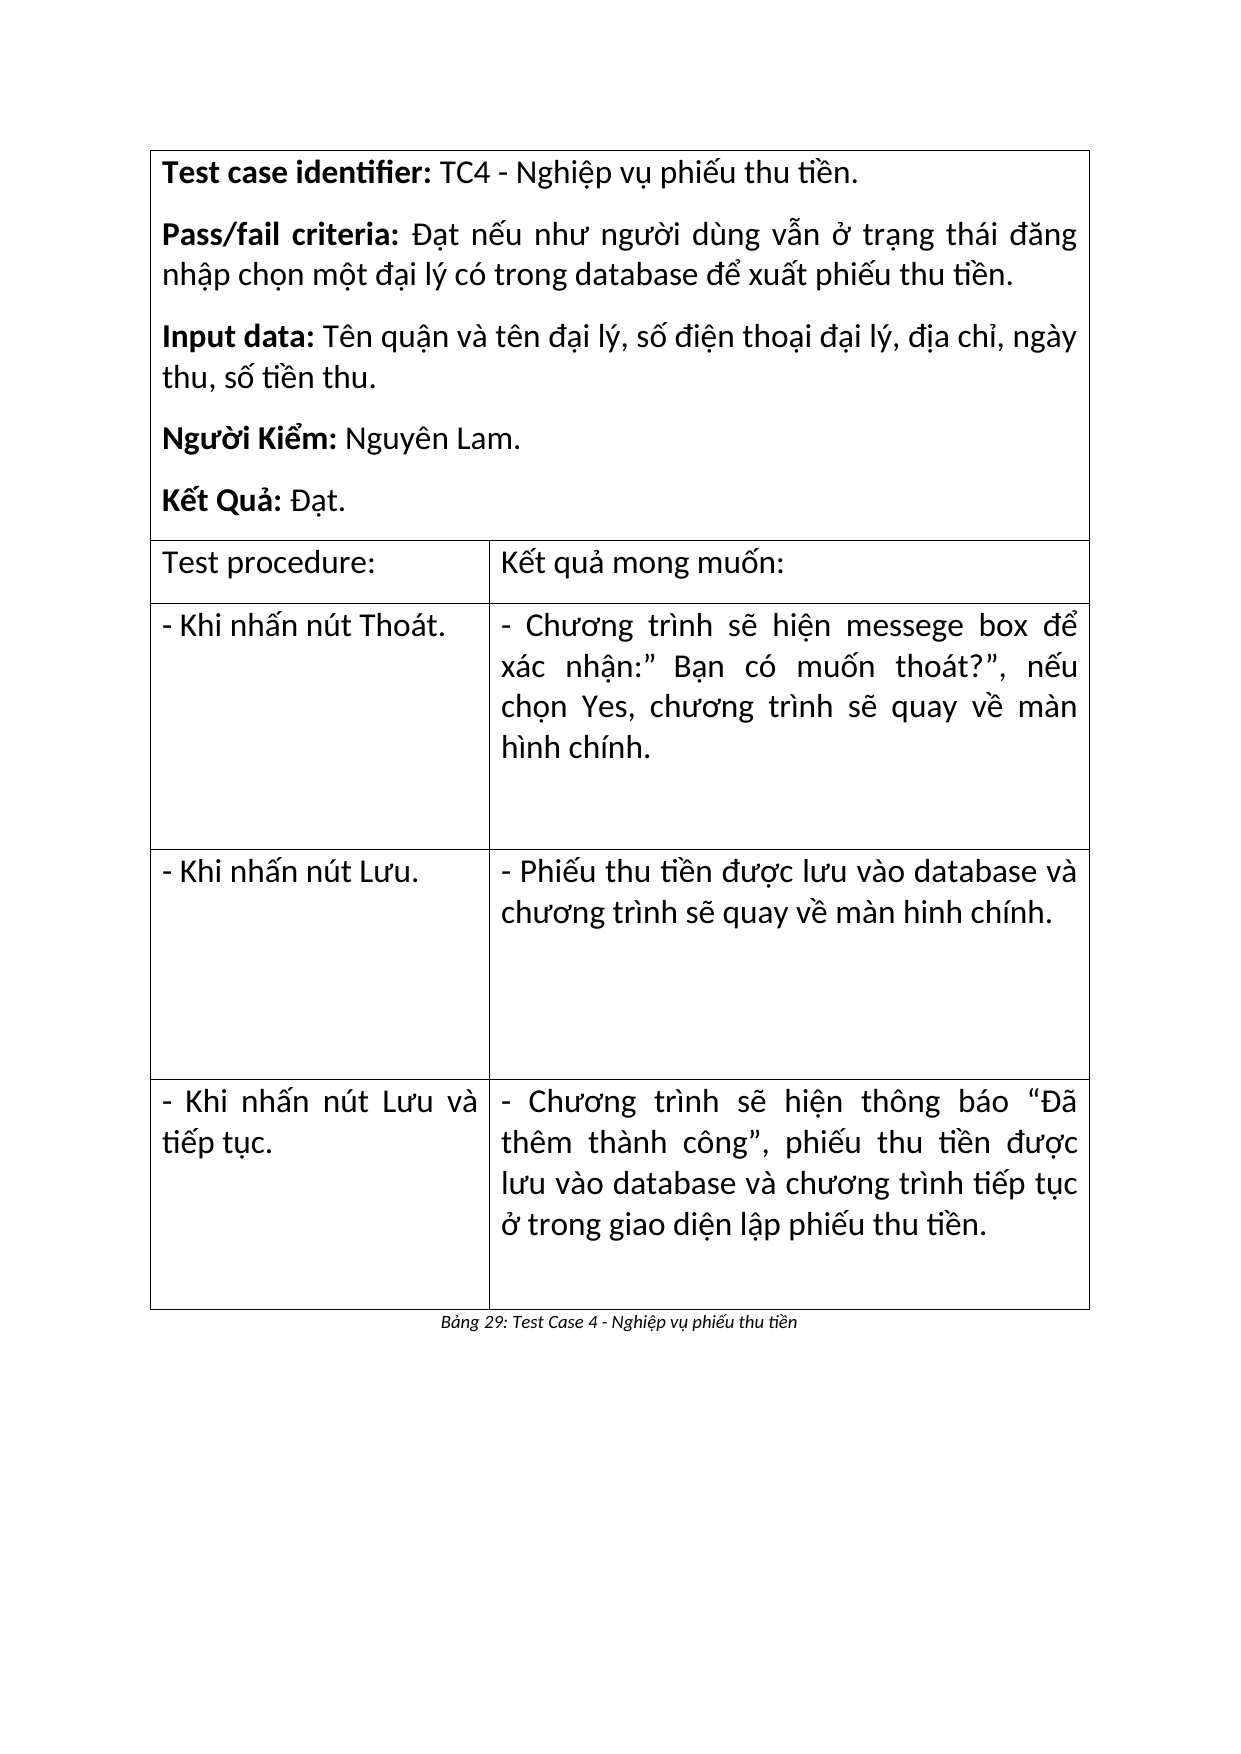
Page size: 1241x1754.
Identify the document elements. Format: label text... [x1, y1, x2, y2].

table_cell - Phiếu thu tiền được lưu vào database và chương trình sẽ quay về màn hinh chính. [490, 850, 1089, 1079]
table_cell - Chương trình sẽ hiện messege box để xác nhận:” Bạn có muốn thoát?”, nếu chọn Yes, chương trình sẽ quay về màn hình chính. [490, 604, 1089, 849]
table_cell - Khi nhấn nút Thoát. [151, 604, 489, 849]
table_cell - Chương trình sẽ hiện thông báo “Đã thêm thành công”, phiếu thu tiền được lưu vào database và chương trình tiếp tục ở trong giao diện lập phiếu thu tiền. [490, 1080, 1089, 1309]
text Bảng 29: Test Case 4 - Nghiệp vụ phiếu thu tiền [150, 1310, 1090, 1333]
table_cell Test procedure: [151, 541, 489, 603]
table_cell Kết quả mong muốn: [490, 541, 1089, 603]
table_cell - Khi nhấn nút Lưu và tiếp tục. [151, 1080, 489, 1309]
table_header Test case identifier: TC4 - Nghiệp vụ phiếu thu tiền. Pass/fail criteria: Đạt nếu như người dùng vẫn ở trạng thái đăng nhập chọn một đại lý có trong database để xuất phiếu thu tiền. Input data: Tên quận và tên đại lý, số điện thoại đại lý, địa chỉ, ngày thu, số tiền thu. Người Kiểm: Nguyên Lam. Kết Quả: Đạt. [151, 151, 1089, 540]
table_cell - Khi nhấn nút Lưu. [151, 850, 489, 1079]
